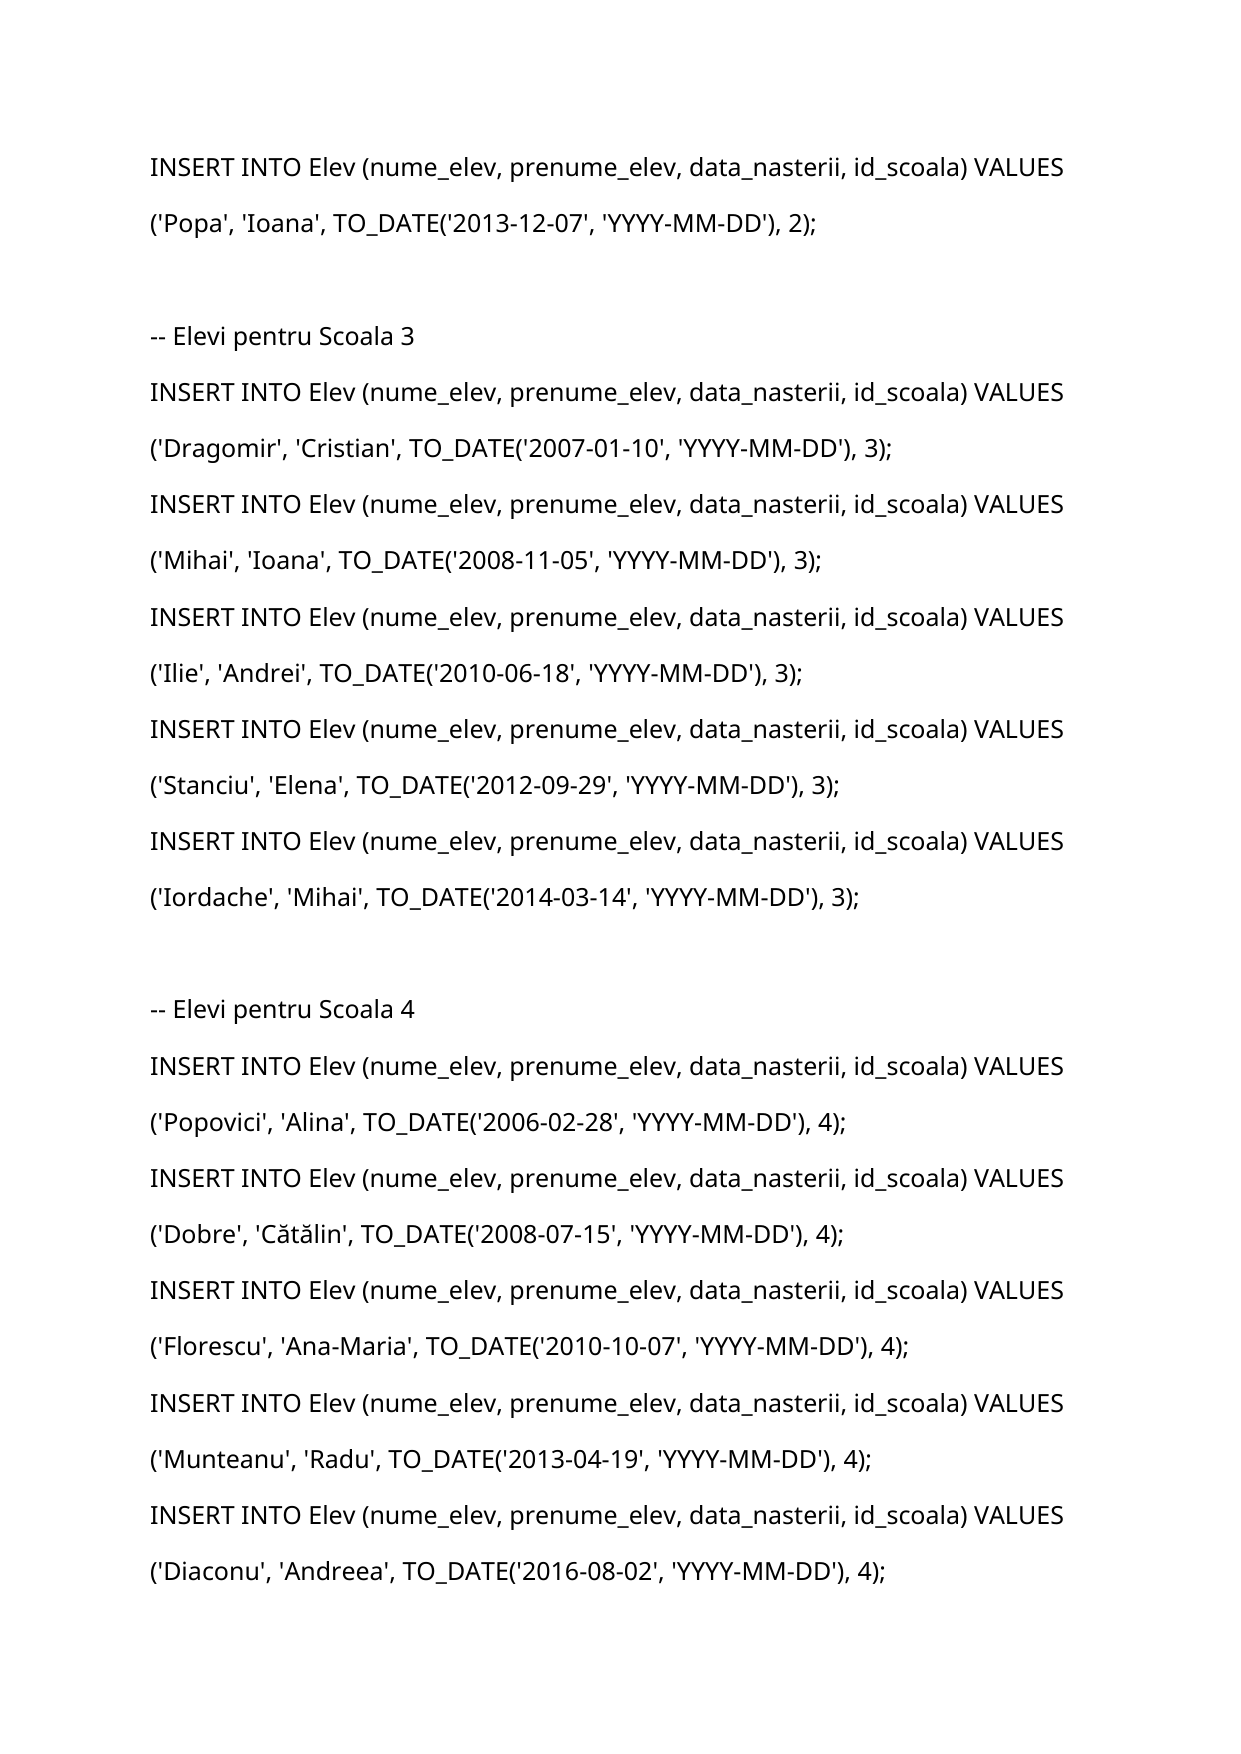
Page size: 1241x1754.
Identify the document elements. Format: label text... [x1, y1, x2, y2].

text INSERT INTO Elev (nume_elev, prenume_elev, data_nasterii, id_scoala) VALUES [150, 711, 1090, 746]
text INSERT INTO Elev (nume_elev, prenume_elev, data_nasterii, id_scoala) VALUES [150, 1385, 1090, 1419]
text ('Dragomir', 'Cristian', TO_DATE('2007-01-10', 'YYYY-MM-DD'), 3); [150, 431, 1090, 465]
text ('Popovici', 'Alina', TO_DATE('2006-02-28', 'YYYY-MM-DD'), 4); [150, 1104, 1090, 1138]
text ('Ilie', 'Andrei', TO_DATE('2010-06-18', 'YYYY-MM-DD'), 3); [150, 655, 1090, 689]
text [150, 1497, 1090, 1532]
text INSERT INTO Elev (nume_elev, prenume_elev, data_nasterii, id_scoala) VALUES [150, 824, 1090, 858]
text ('Popa', 'Ioana', TO_DATE('2013-12-07', 'YYYY-MM-DD'), 2); [150, 206, 1090, 240]
text INSERT INTO Elev (nume_elev, prenume_elev, data_nasterii, id_scoala) VALUES [150, 374, 1090, 409]
text INSERT INTO Elev (nume_elev, prenume_elev, data_nasterii, id_scoala) VALUES [150, 1048, 1090, 1082]
text ('Stanciu', 'Elena', TO_DATE('2012-09-29', 'YYYY-MM-DD'), 3); [150, 768, 1090, 802]
text -- Elevi pentru Scoala 4 [150, 992, 1090, 1026]
text ('Iordache', 'Mihai', TO_DATE('2014-03-14', 'YYYY-MM-DD'), 3); [150, 880, 1090, 914]
text INSERT INTO Elev (nume_elev, prenume_elev, data_nasterii, id_scoala) VALUES [150, 1273, 1090, 1307]
text INSERT INTO Elev (nume_elev, prenume_elev, data_nasterii, id_scoala) VALUES [150, 487, 1090, 521]
text INSERT INTO Elev (nume_elev, prenume_elev, data_nasterii, id_scoala) VALUES [150, 599, 1090, 633]
text ('Dobre', 'Cătălin', TO_DATE('2008-07-15', 'YYYY-MM-DD'), 4); [150, 1217, 1090, 1251]
text ('Diaconu', 'Andreea', TO_DATE('2016-08-02', 'YYYY-MM-DD'), 4); [150, 1554, 1090, 1588]
text ('Munteanu', 'Radu', TO_DATE('2013-04-19', 'YYYY-MM-DD'), 4); [150, 1441, 1090, 1475]
text ('Mihai', 'Ioana', TO_DATE('2008-11-05', 'YYYY-MM-DD'), 3); [150, 543, 1090, 577]
text INSERT INTO Elev (nume_elev, prenume_elev, data_nasterii, id_scoala) VALUES [150, 1161, 1090, 1195]
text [150, 150, 1090, 184]
text -- Elevi pentru Scoala 3 [150, 318, 1090, 352]
text ('Florescu', 'Ana-Maria', TO_DATE('2010-10-07', 'YYYY-MM-DD'), 4); [150, 1329, 1090, 1363]
